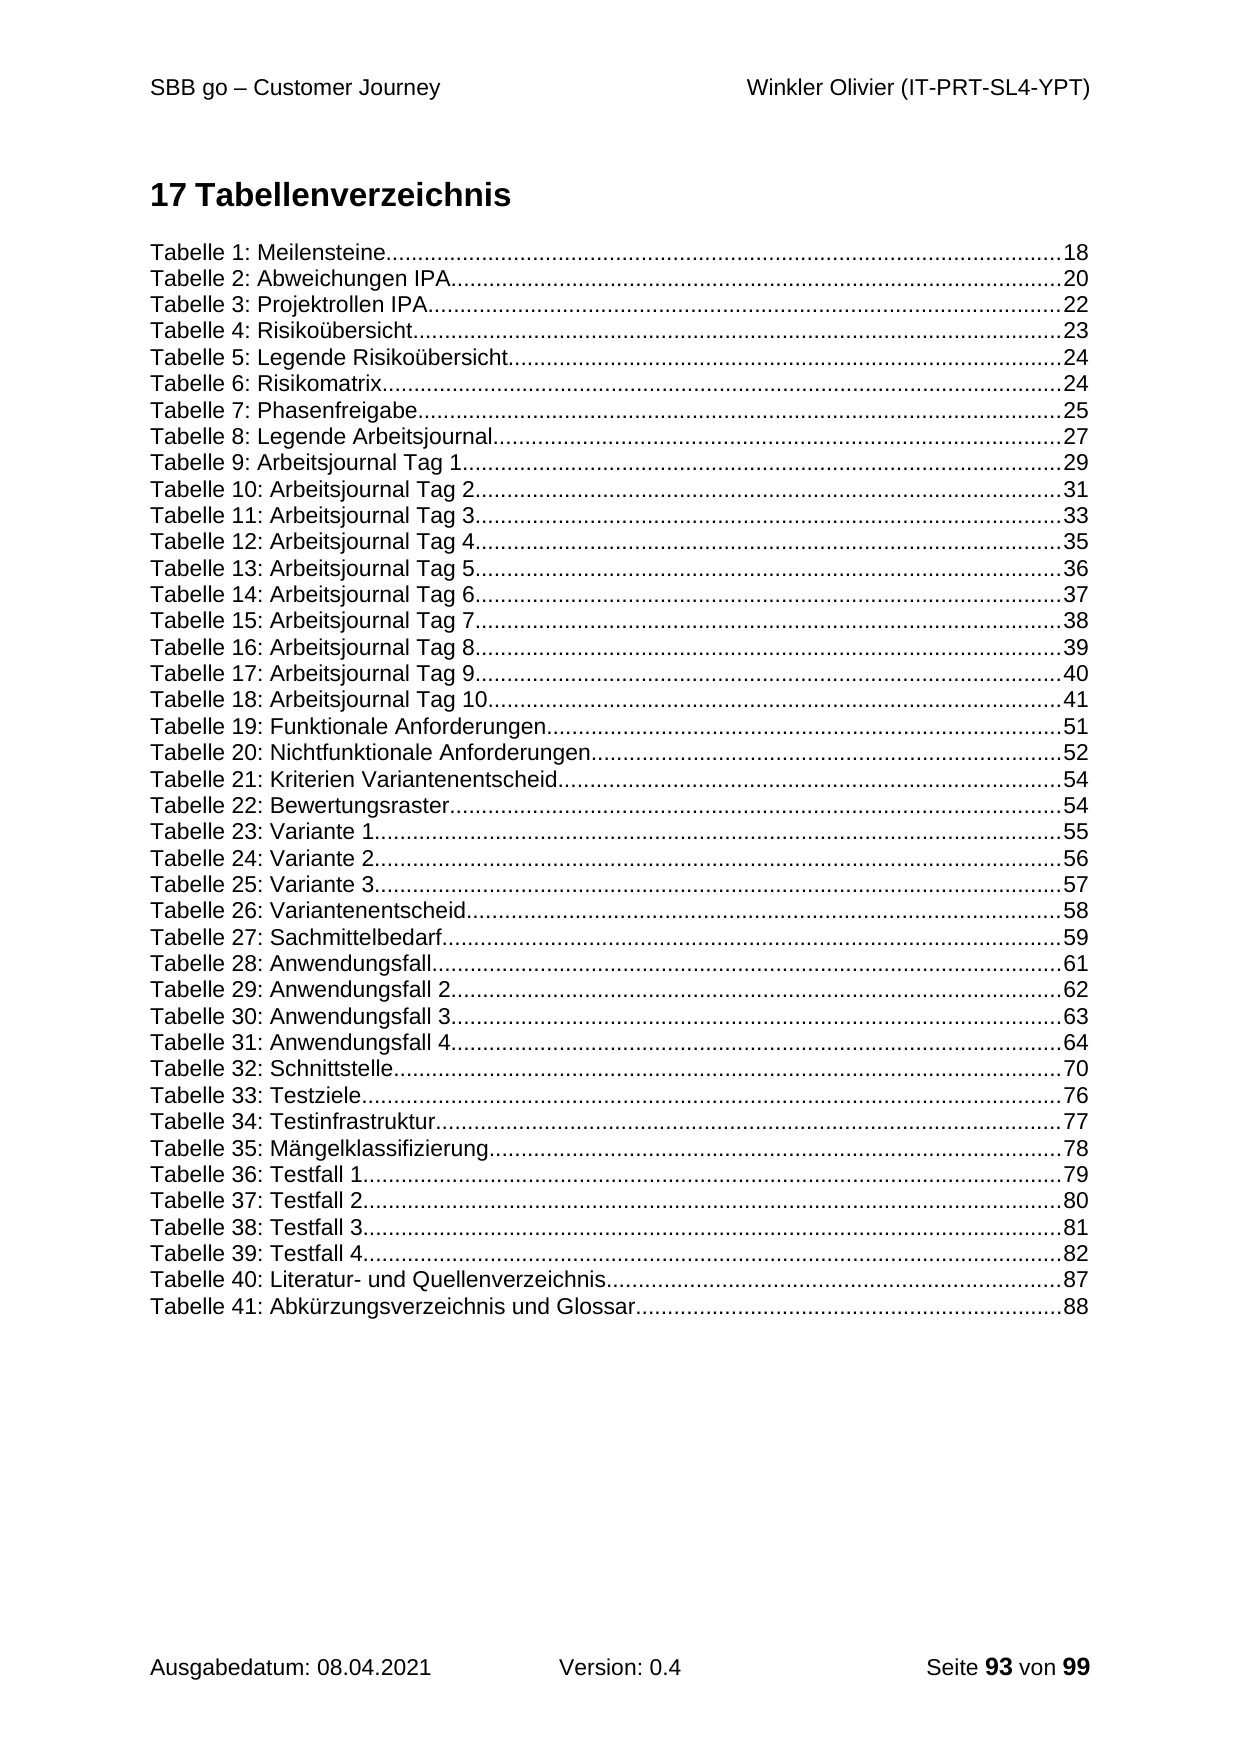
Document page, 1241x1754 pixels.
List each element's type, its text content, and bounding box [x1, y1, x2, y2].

text Tabelle 39: Testfall 4 82 [150, 1240, 1090, 1266]
text Tabelle 8: Legende Arbeitsjournal 27 [150, 423, 1090, 449]
text Tabelle 19: Funktionale Anforderungen 51 [150, 713, 1090, 739]
text Tabelle 26: Variantenentscheid 58 [150, 897, 1090, 924]
text Tabelle 28: Anwendungsfall 61 [150, 950, 1090, 976]
text Tabelle 30: Anwendungsfall 3 63 [150, 1003, 1090, 1029]
text Tabelle 10: Arbeitsjournal Tag 2 31 [150, 476, 1090, 502]
text Tabelle 32: Schnittstelle 70 [150, 1055, 1090, 1082]
text Tabelle 15: Arbeitsjournal Tag 7 38 [150, 607, 1090, 634]
text Tabelle 34: Testinfrastruktur 77 [150, 1108, 1090, 1134]
text Tabelle 1: Meilensteine 18 [150, 238, 1090, 265]
text Tabelle 12: Arbeitsjournal Tag 4 35 [150, 528, 1090, 555]
text Tabelle 21: Kriterien Variantenentscheid 54 [150, 766, 1090, 792]
text Tabelle 6: Risikomatrix 24 [150, 370, 1090, 397]
text Tabelle 25: Variante 3 57 [150, 871, 1090, 897]
text Tabelle 17: Arbeitsjournal Tag 9 40 [150, 660, 1090, 686]
text Tabelle 37: Testfall 2 80 [150, 1187, 1090, 1213]
text Tabelle 3: Projektrollen IPA 22 [150, 291, 1090, 317]
text Tabelle 40: Literatur- und Quellenverzeichnis 87 [150, 1266, 1090, 1293]
text Tabelle 18: Arbeitsjournal Tag 10 41 [150, 686, 1090, 713]
text Tabelle 38: Testfall 3 81 [150, 1213, 1090, 1240]
text Tabelle 22: Bewertungsraster 54 [150, 792, 1090, 818]
text Tabelle 16: Arbeitsjournal Tag 8 39 [150, 634, 1090, 660]
text Tabelle 27: Sachmittelbedarf 59 [150, 924, 1090, 950]
text Tabelle 35: Mängelklassifizierung 78 [150, 1134, 1090, 1161]
subtitle Tabellenverzeichnis [150, 175, 1090, 213]
text Tabelle 36: Testfall 1 79 [150, 1161, 1090, 1187]
text Tabelle 2: Abweichungen IPA 20 [150, 265, 1090, 291]
text Tabelle 31: Anwendungsfall 4 64 [150, 1029, 1090, 1055]
text Tabelle 7: Phasenfreigabe 25 [150, 397, 1090, 423]
text Tabelle 11: Arbeitsjournal Tag 3 33 [150, 502, 1090, 528]
text Tabelle 33: Testziele 76 [150, 1082, 1090, 1108]
text Tabelle 41: Abkürzungsverzeichnis und Glossar 88 [150, 1293, 1090, 1319]
text Tabelle 5: Legende Risikoübersicht 24 [150, 344, 1090, 370]
text Tabelle 29: Anwendungsfall 2 62 [150, 976, 1090, 1003]
text Tabelle 24: Variante 2 56 [150, 844, 1090, 871]
text Tabelle 20: Nichtfunktionale Anforderungen 52 [150, 739, 1090, 766]
text Tabelle 23: Variante 1 55 [150, 818, 1090, 844]
text Tabelle 13: Arbeitsjournal Tag 5 36 [150, 555, 1090, 581]
text Tabelle 9: Arbeitsjournal Tag 1 29 [150, 449, 1090, 476]
text Tabelle 14: Arbeitsjournal Tag 6 37 [150, 581, 1090, 607]
text Tabelle 4: Risikoübersicht 23 [150, 317, 1090, 344]
